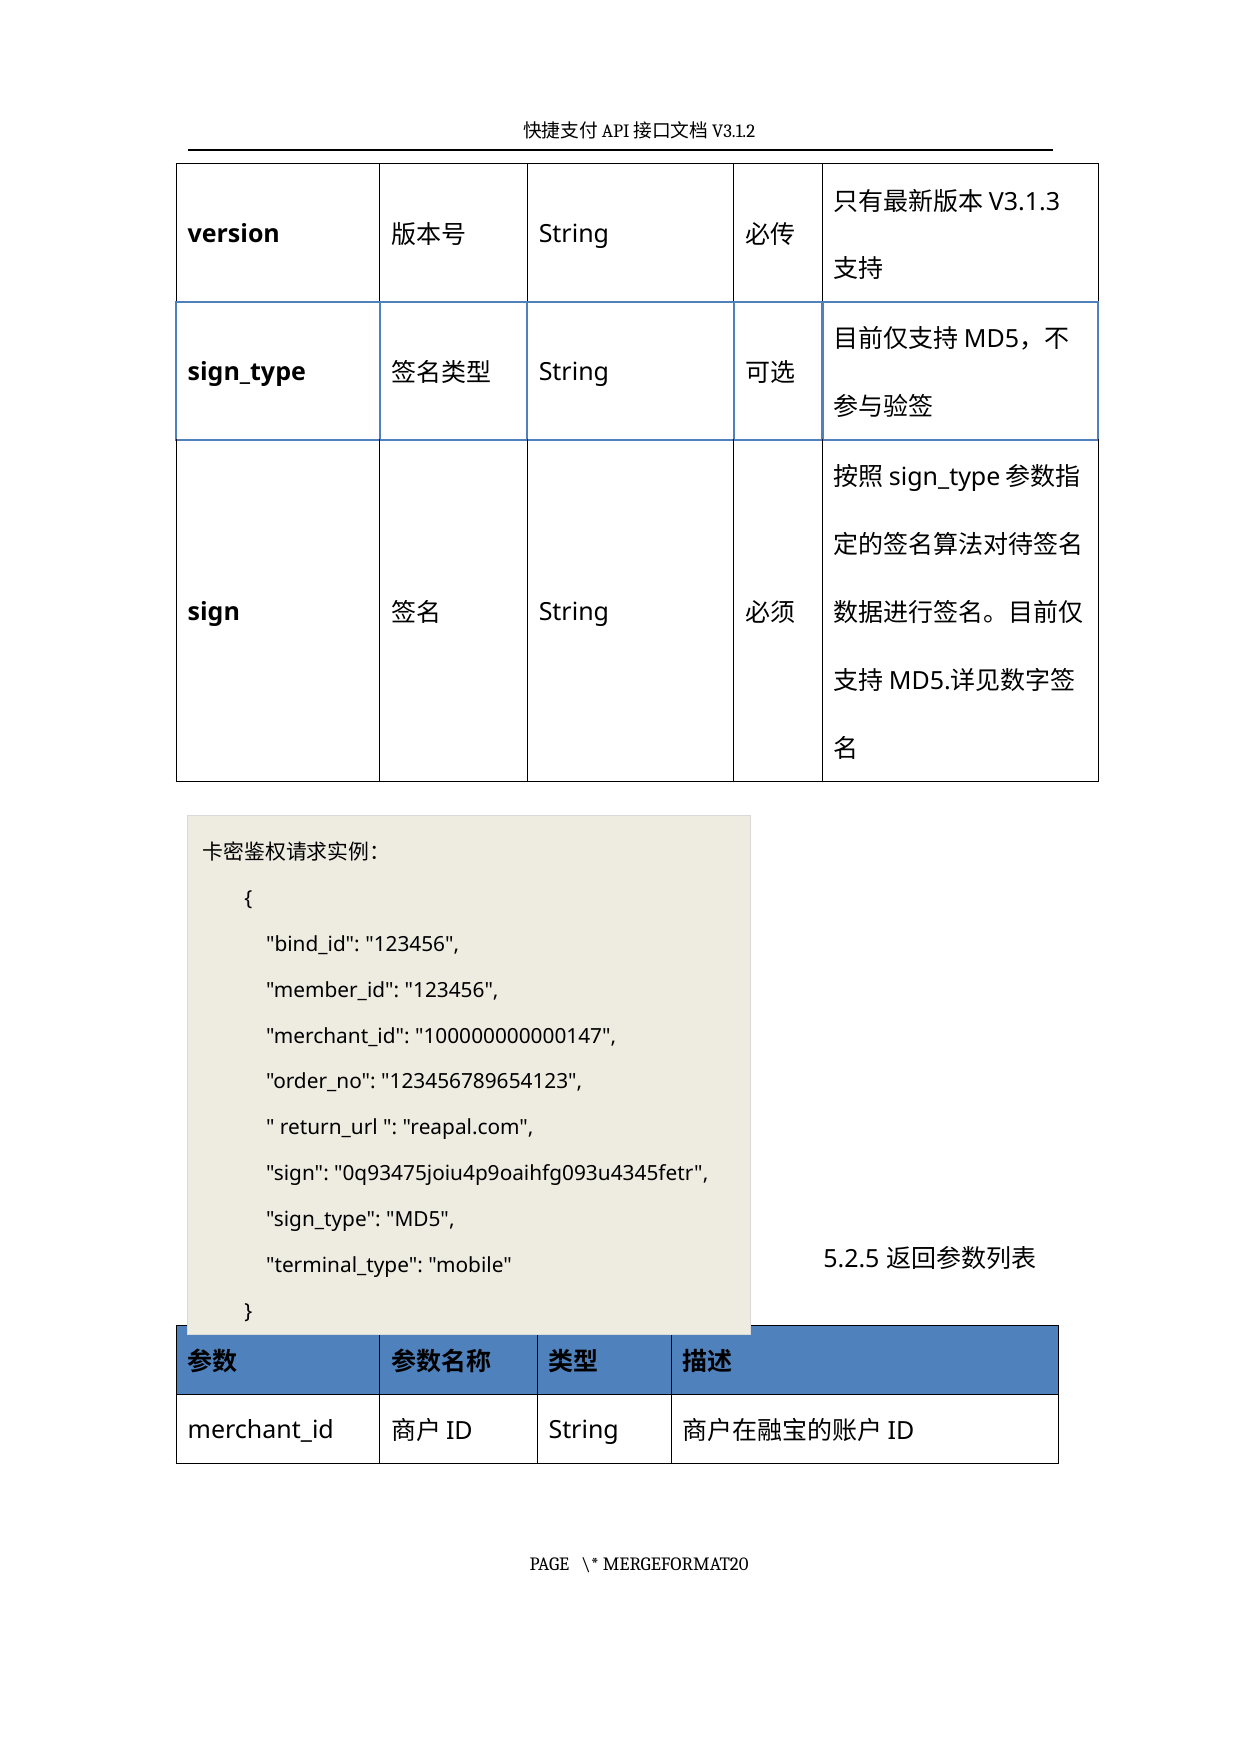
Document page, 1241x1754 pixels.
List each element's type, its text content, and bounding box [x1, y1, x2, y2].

table_cell 必传 [734, 164, 822, 301]
table_cell 可选 [735, 303, 821, 439]
table_cell 商户ID [380, 1395, 537, 1463]
subtitle 5.2.5 返回参数列表 [751, 1223, 1053, 1291]
table_cell 签名 [380, 441, 527, 781]
table_cell String [528, 164, 733, 301]
table_cell version [177, 164, 379, 301]
table_cell 必须 [734, 441, 822, 781]
table_cell 目前仅支持MD5，不参与验签 [824, 303, 1097, 439]
table_cell 只有最新版本V3.1.3支持 [823, 164, 1098, 301]
table_cell 版本号 [380, 164, 527, 301]
table_header 类型 [538, 1335, 671, 1394]
table_cell 商户在融宝的账户ID [672, 1395, 1058, 1463]
table_cell 按照sign_type参数指定的签名算法对待签名数据进行签名。目前仅支持MD5.详见数字签名 [823, 441, 1098, 781]
table_header 参数名称 [380, 1335, 537, 1394]
table_cell merchant_id [177, 1395, 379, 1463]
table_cell String [528, 303, 733, 439]
table_cell sign_type [177, 303, 379, 439]
table_header 描述 [672, 1326, 1058, 1394]
table_cell String [528, 441, 733, 781]
table_header 参数 [177, 1326, 379, 1394]
table_cell 签名类型 [381, 303, 526, 439]
table_cell sign [177, 441, 379, 781]
table_cell String [538, 1395, 671, 1463]
